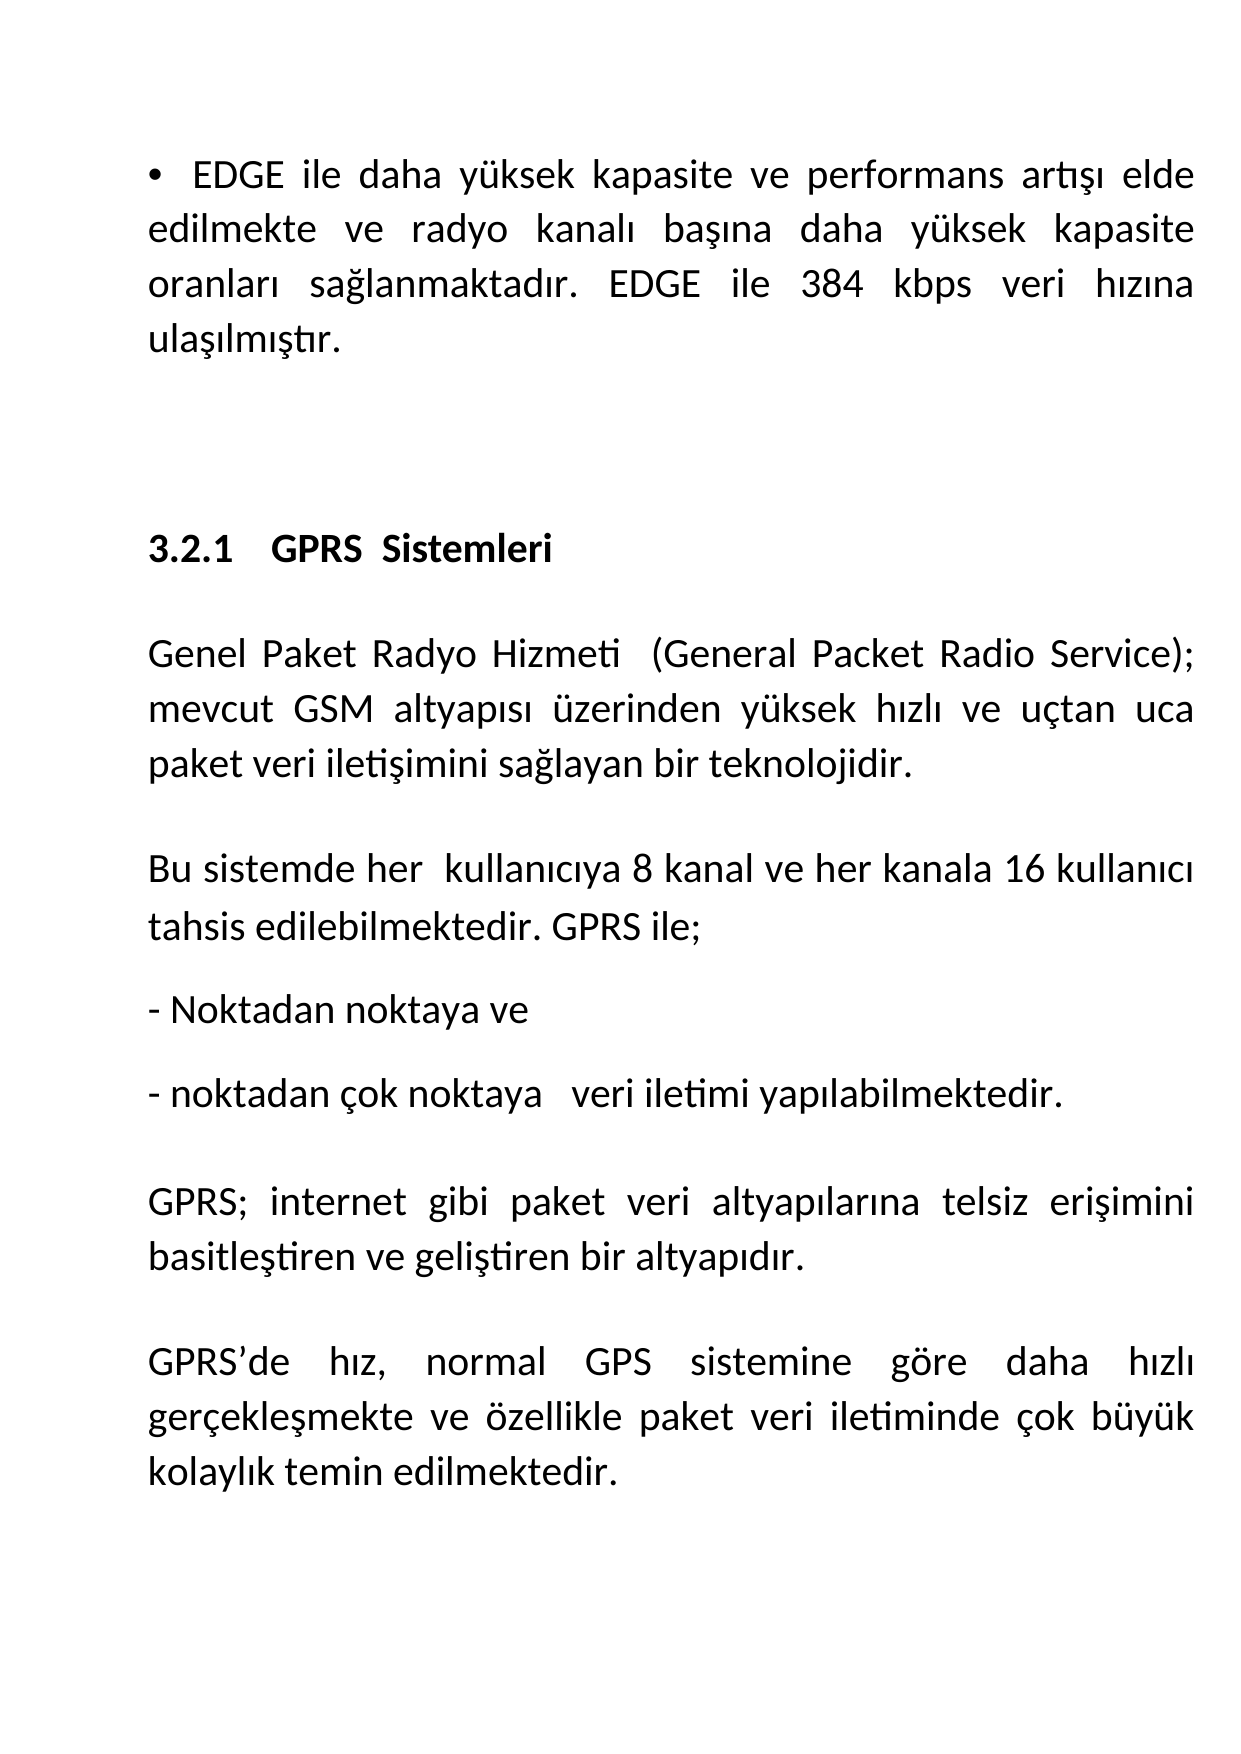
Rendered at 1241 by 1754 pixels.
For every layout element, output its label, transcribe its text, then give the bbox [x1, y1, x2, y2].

text - Noktadan noktaya ve [148, 983, 1196, 1034]
text GPRS’de hız, normal GPS sistemine göre daha hızlı gerçekleşmekte ve özellikle paket veri iletiminde çok büyük kolaylık temin edilmektedir. [148, 1335, 1196, 1496]
text Genel Paket Radyo Hizmeti (General Packet Radio Service); mevcut GSM altyapısı üzerinden yüksek hızlı ve uçtan uca paket veri iletişimini sağlayan bir teknolojidir. [148, 627, 1196, 788]
list EDGE ile daha yüksek kapasite ve performans artışı elde edilmekte ve radyo kanalı başına daha yüksek kapasite oranları sağlanmaktadır. EDGE ile 384 kbps veri hızına ulaşılmıştır. [148, 148, 1196, 363]
text 3.2.1 GPRS Sistemleri [148, 522, 1196, 573]
text Bu sistemde her kullanıcıya 8 kanal ve her kanala 16 kullanıcı tahsis edilebilmektedir. GPRS ile; [148, 842, 1196, 951]
text GPRS; internet gibi paket veri altyapılarına telsiz erişimini basitleştiren ve geliştiren bir altyapıdır. [148, 1175, 1196, 1281]
text - noktadan çok noktaya veri iletimi yapılabilmektedir. [148, 1067, 1196, 1118]
